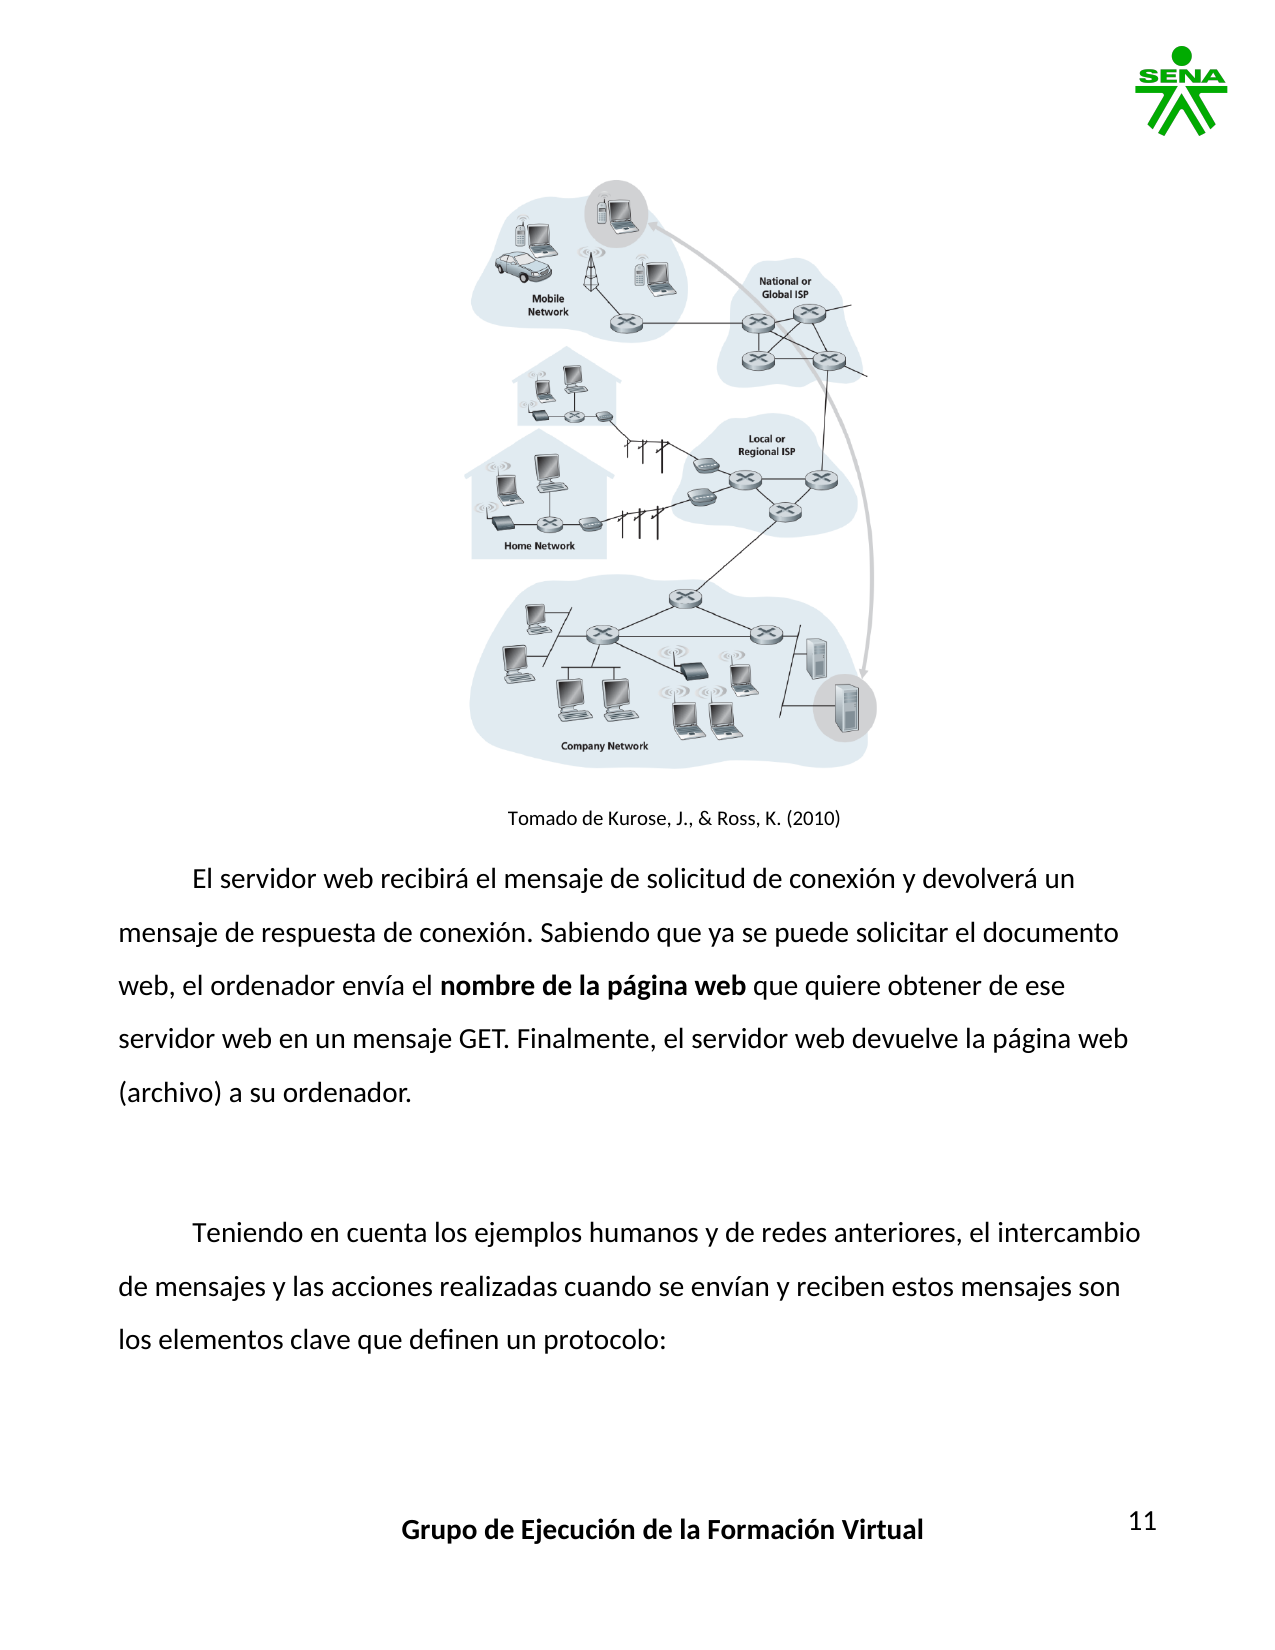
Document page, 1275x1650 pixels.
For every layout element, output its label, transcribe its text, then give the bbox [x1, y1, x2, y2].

text Tomado de Kurose, J., & Ross, K. (2010) [118, 805, 1157, 831]
picture [1135, 46, 1228, 136]
picture [464, 177, 885, 771]
text El servidor web recibirá el mensaje de solicitud de conexión y devolverá un mensaje de respuesta de conexión. Sabiendo que ya se puede solicitar el documento web, el ordenador envía el nombre de la página web que quiere obtener de ese servidor web en un mensaje GET. Finalmente, el servidor web devuelve la página web (archivo) a su ordenador. [118, 860, 1157, 1109]
text Teniendo en cuenta los ejemplos humanos y de redes anteriores, el intercambio de mensajes y las acciones realizadas cuando se envían y reciben estos mensajes son los elementos clave que definen un protocolo: [118, 1214, 1157, 1357]
